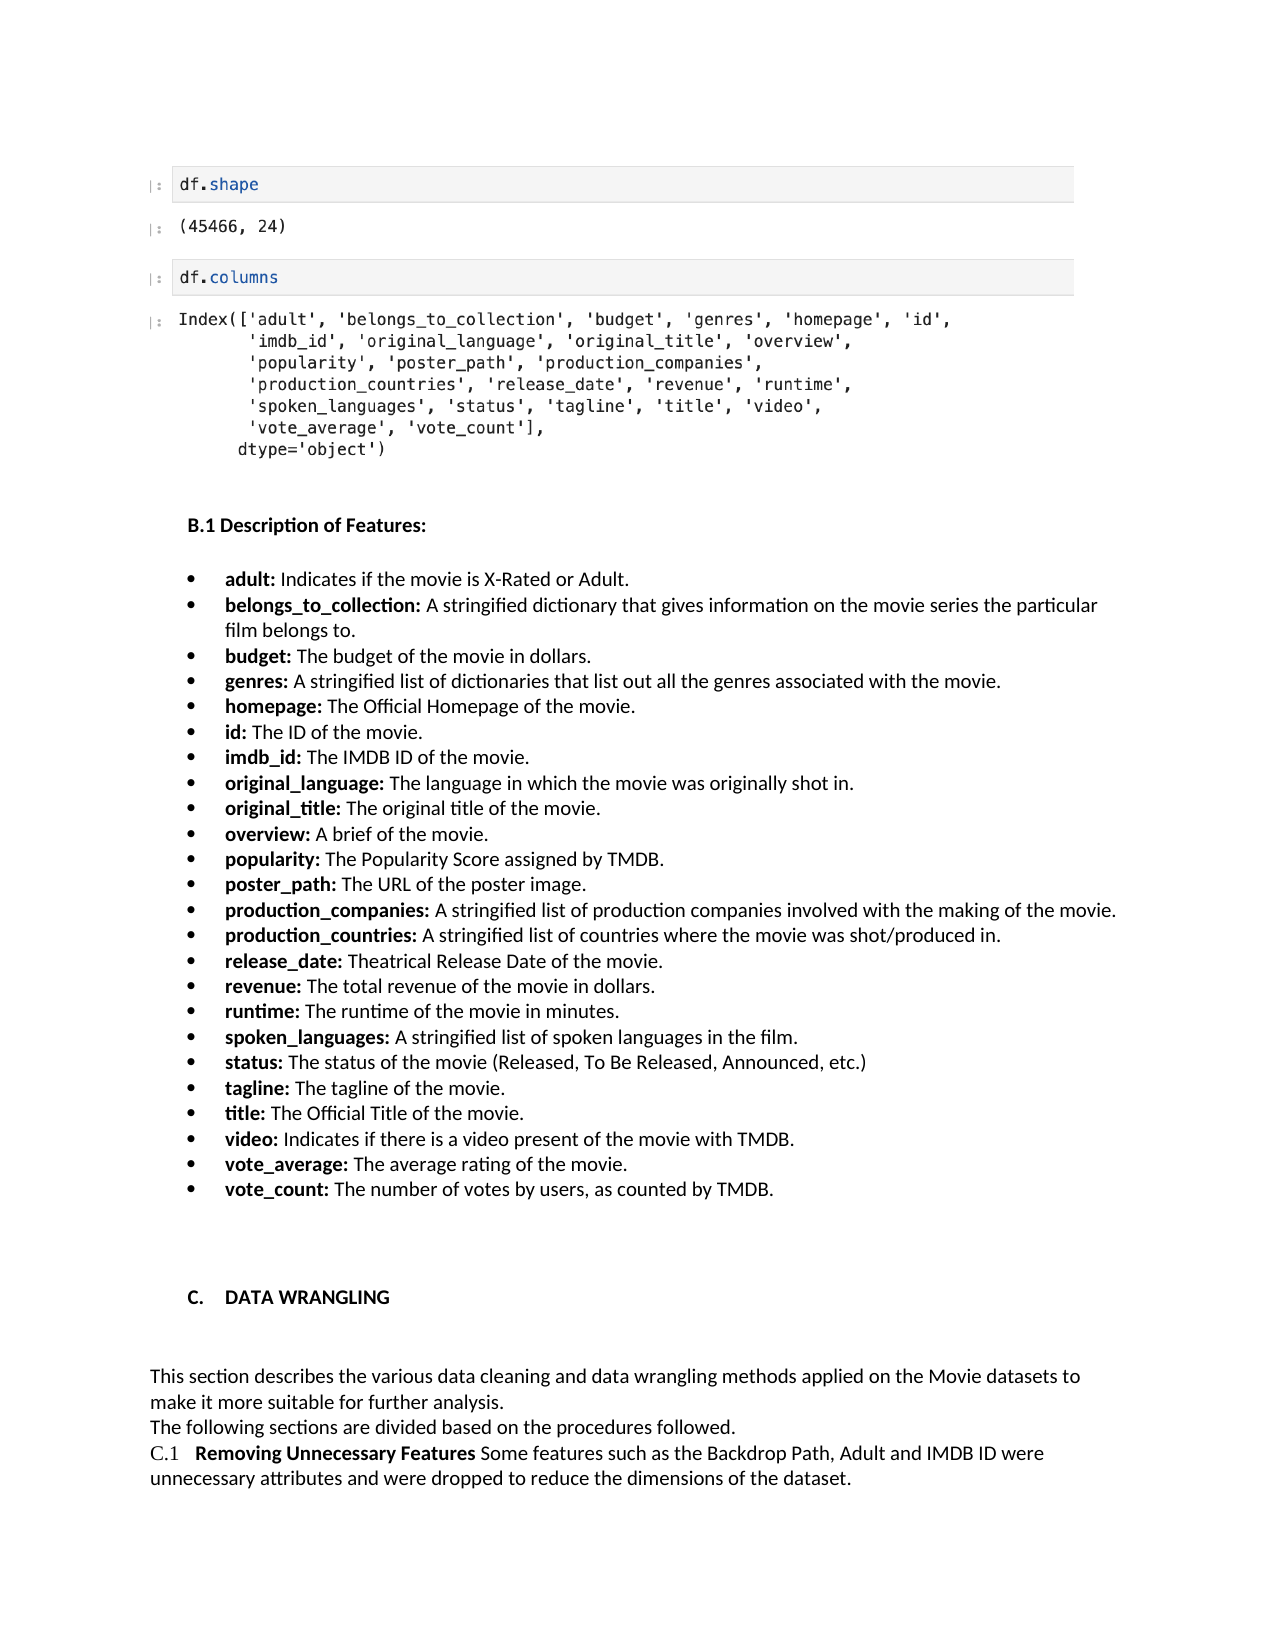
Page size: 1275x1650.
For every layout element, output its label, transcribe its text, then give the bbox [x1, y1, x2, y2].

list popularity: The Popularity Score assigned by TMDB. [187, 846, 1125, 872]
list adult: Indicates if the movie is X-Rated or Adult. [187, 567, 1125, 592]
list id: The ID of the movie. [187, 719, 1125, 744]
list DATA WRANGLING [187, 1284, 1125, 1310]
text B.1 Description of Features: [187, 512, 1125, 537]
list original_language: The language in which the movie was originally shot in. [187, 770, 1125, 795]
list genres: A stringified list of dictionaries that list out all the genres associated with the movie. [187, 668, 1125, 694]
list imdb_id: The IMDB ID of the movie. [187, 744, 1125, 770]
list homepage: The Official Homepage of the movie. [187, 694, 1125, 719]
list release_date: Theatrical Release Date of the movie. [187, 948, 1125, 973]
list poster_path: The URL of the poster image. [187, 872, 1125, 897]
picture [150, 150, 1074, 484]
list video: Indicates if there is a video present of the movie with TMDB. [187, 1126, 1125, 1151]
list belongs_to_collection: A stringified dictionary that gives information on the movie series the particular film belongs to. [187, 592, 1125, 643]
list revenue: The total revenue of the movie in dollars. [187, 973, 1125, 999]
list production_companies: A stringified list of production companies involved with the making of the movie. [187, 897, 1125, 922]
list overview: A brief of the movie. [187, 821, 1125, 846]
text C.1 Removing Unnecessary Features Some features such as the Backdrop Path, Adult and IMDB ID were unnecessary attributes and were dropped to reduce the dimensions of the dataset. [150, 1440, 1125, 1491]
list tagline: The tagline of the movie. [187, 1075, 1125, 1100]
list status: The status of the movie (Released, To Be Released, Announced, etc.) [187, 1049, 1125, 1075]
list production_countries: A stringified list of countries where the movie was shot/produced in. [187, 922, 1125, 948]
list budget: The budget of the movie in dollars. [187, 643, 1125, 668]
list title: The Official Title of the movie. [187, 1100, 1125, 1126]
list vote_average: The average rating of the movie. [187, 1151, 1125, 1177]
text This section describes the various data cleaning and data wrangling methods applied on the Movie datasets to make it more suitable for further analysis. [150, 1364, 1125, 1414]
text The following sections are divided based on the procedures followed. [150, 1414, 1125, 1440]
list runtime: The runtime of the movie in minutes. [187, 999, 1125, 1024]
list vote_count: The number of votes by users, as counted by TMDB. [187, 1177, 1125, 1202]
list original_title: The original title of the movie. [187, 795, 1125, 821]
list spoken_languages: A stringified list of spoken languages in the film. [187, 1024, 1125, 1049]
